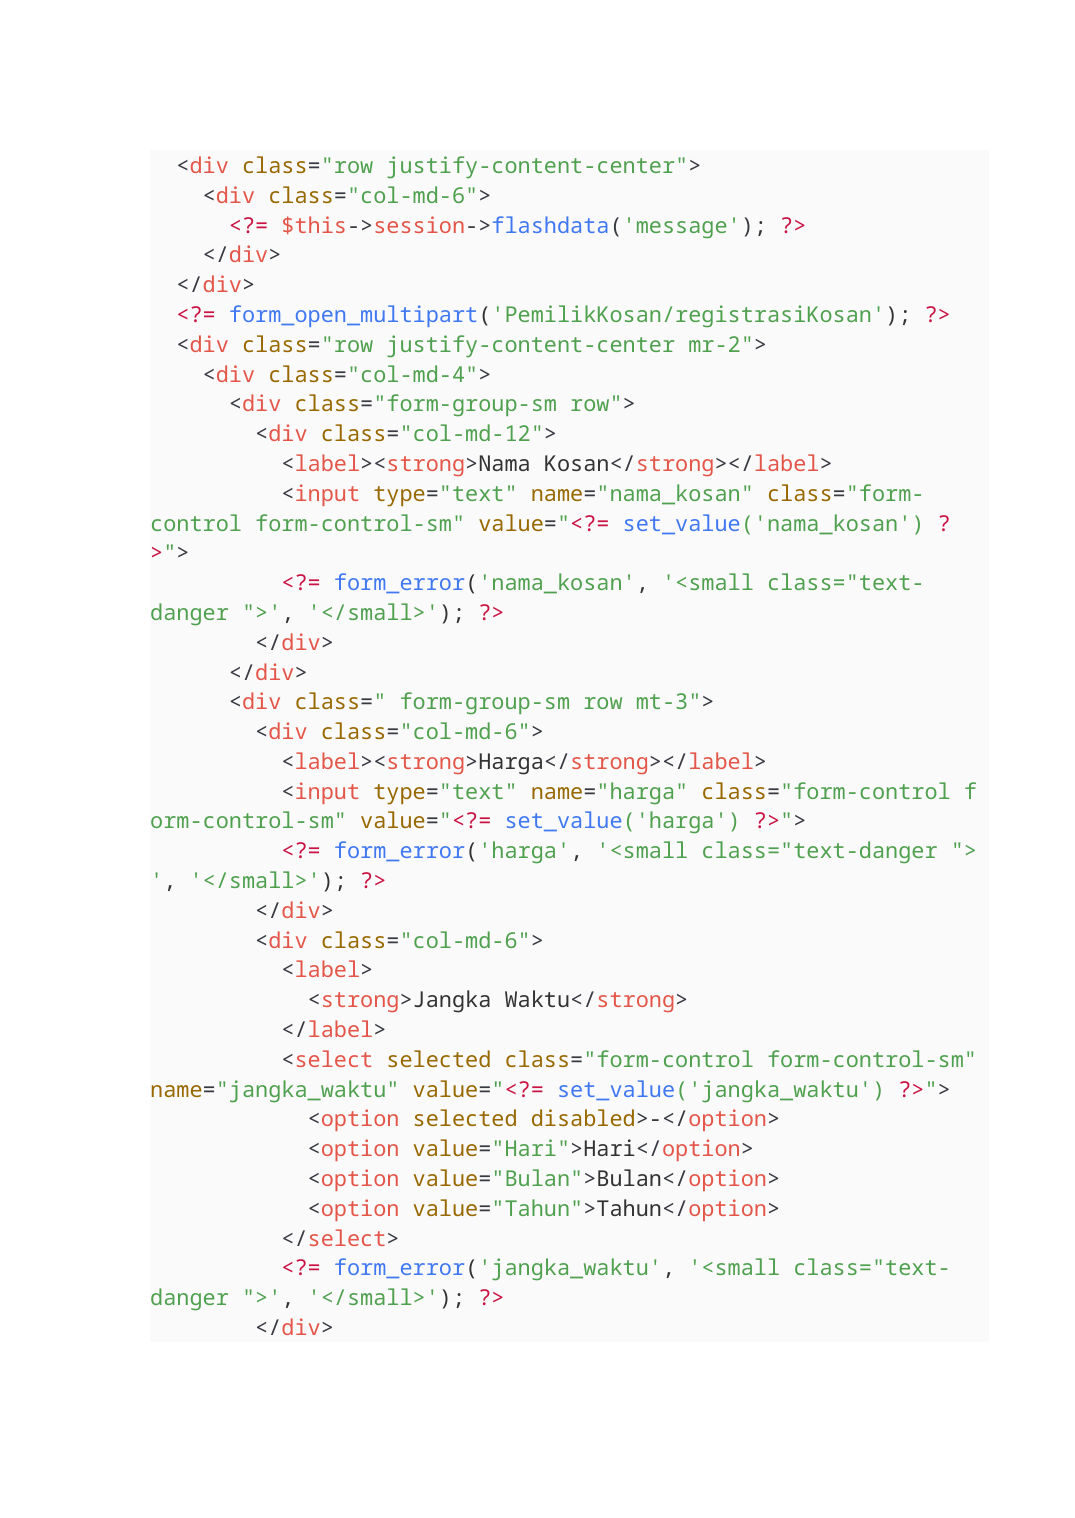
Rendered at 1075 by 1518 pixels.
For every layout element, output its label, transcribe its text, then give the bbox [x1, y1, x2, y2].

text <label><strong>Nama Kosan</strong></label> [150, 448, 989, 478]
text </div> [150, 656, 989, 686]
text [150, 150, 989, 180]
text </div> [150, 269, 989, 299]
text <div class="form-group-sm row"> [150, 388, 989, 418]
text <option selected disabled>-</option> [150, 1103, 989, 1133]
text <input type="text" name="harga" class="form-control form-control-sm" value="<?= set_value('harga') ?>"> [150, 776, 989, 835]
text <option value="Hari">Hari</option> [150, 1133, 989, 1163]
text <?= form_error('nama_kosan', '<small class="text-danger ">', '</small>'); ?> [150, 567, 989, 627]
text <div class="col-md-6"> [150, 716, 989, 746]
text <div class="row justify-content-center mr-2"> [150, 329, 989, 358]
text <option value="Tahun">Tahun</option> [150, 1193, 989, 1222]
text <div class="col-md-4"> [150, 358, 989, 388]
text <div class="col-md-6"> [150, 180, 989, 209]
text <div class=" form-group-sm row mt-3"> [150, 686, 989, 716]
text </div> [150, 1312, 989, 1342]
text <?= form_open_multipart('PemilikKosan/registrasiKosan'); ?> [150, 299, 989, 329]
text <strong>Jangka Waktu</strong> [150, 984, 989, 1014]
text </div> [150, 239, 989, 269]
text </select> [150, 1222, 989, 1252]
text </div> [150, 895, 989, 924]
text <input type="text" name="nama_kosan" class="form-control form-control-sm" value="<?= set_value('nama_kosan') ?>"> [150, 478, 989, 567]
text <div class="col-md-6"> [150, 924, 989, 954]
text <label> [150, 954, 989, 984]
text <label><strong>Harga</strong></label> [150, 746, 989, 776]
text </div> [150, 627, 989, 656]
text <div class="col-md-12"> [150, 418, 989, 448]
text </label> [150, 1014, 989, 1044]
text <select selected class="form-control form-control-sm" name="jangka_waktu" value="<?= set_value('jangka_waktu') ?>"> [150, 1044, 989, 1103]
text <option value="Bulan">Bulan</option> [150, 1163, 989, 1193]
text <?= form_error('jangka_waktu', '<small class="text-danger ">', '</small>'); ?> [150, 1252, 989, 1312]
text <?= form_error('harga', '<small class="text-danger ">', '</small>'); ?> [150, 835, 989, 895]
text <?= $this->session->flashdata('message'); ?> [150, 209, 989, 239]
